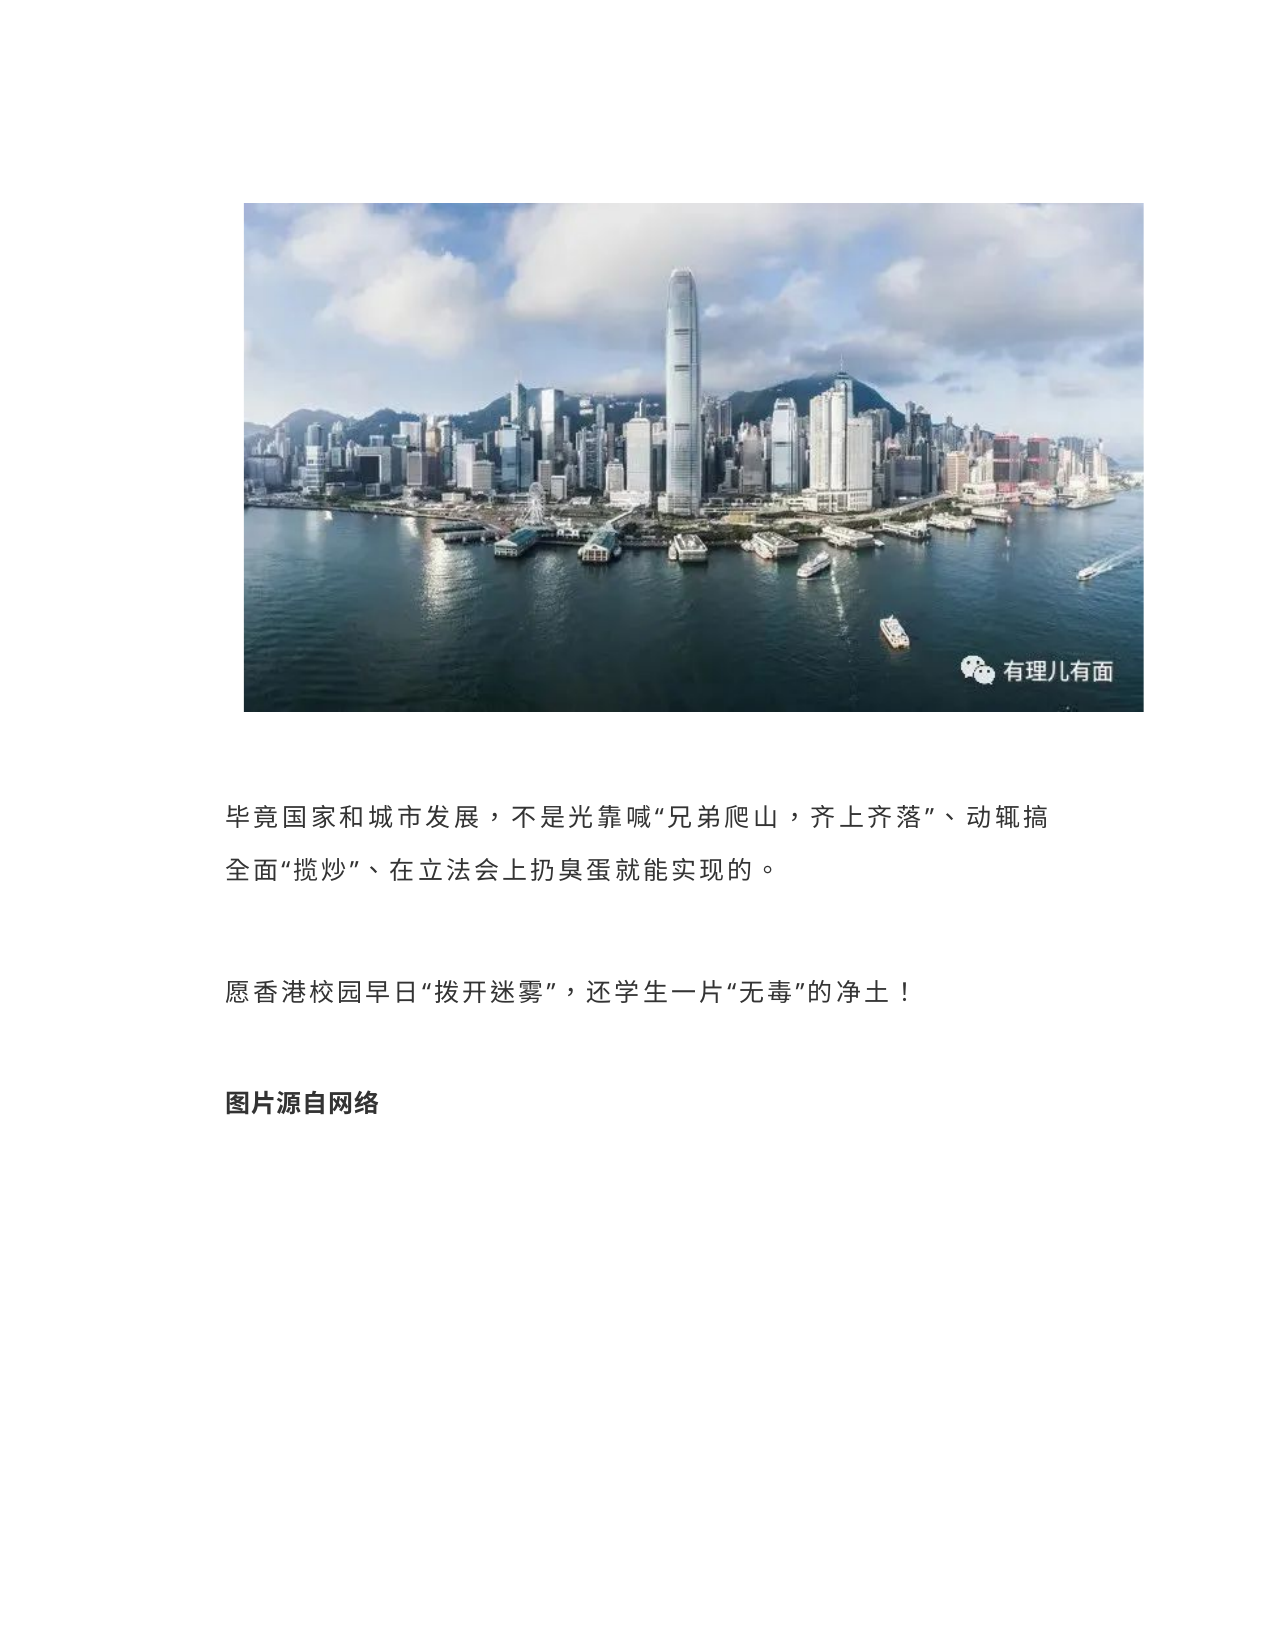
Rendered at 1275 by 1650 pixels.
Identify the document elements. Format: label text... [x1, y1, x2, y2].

text 毕竟国家和城市发展，不是光靠喊“兄弟爬山，齐上齐落”、动辄搞全面“揽炒”、在立法会上扔臭蛋就能实现的。 [225, 781, 1050, 887]
text 愿香港校园早日“拨开迷雾”，还学生一片“无毒”的净土！ [225, 956, 1050, 1009]
picture [243, 203, 1144, 712]
text 图片源自网络 [225, 1077, 1050, 1120]
